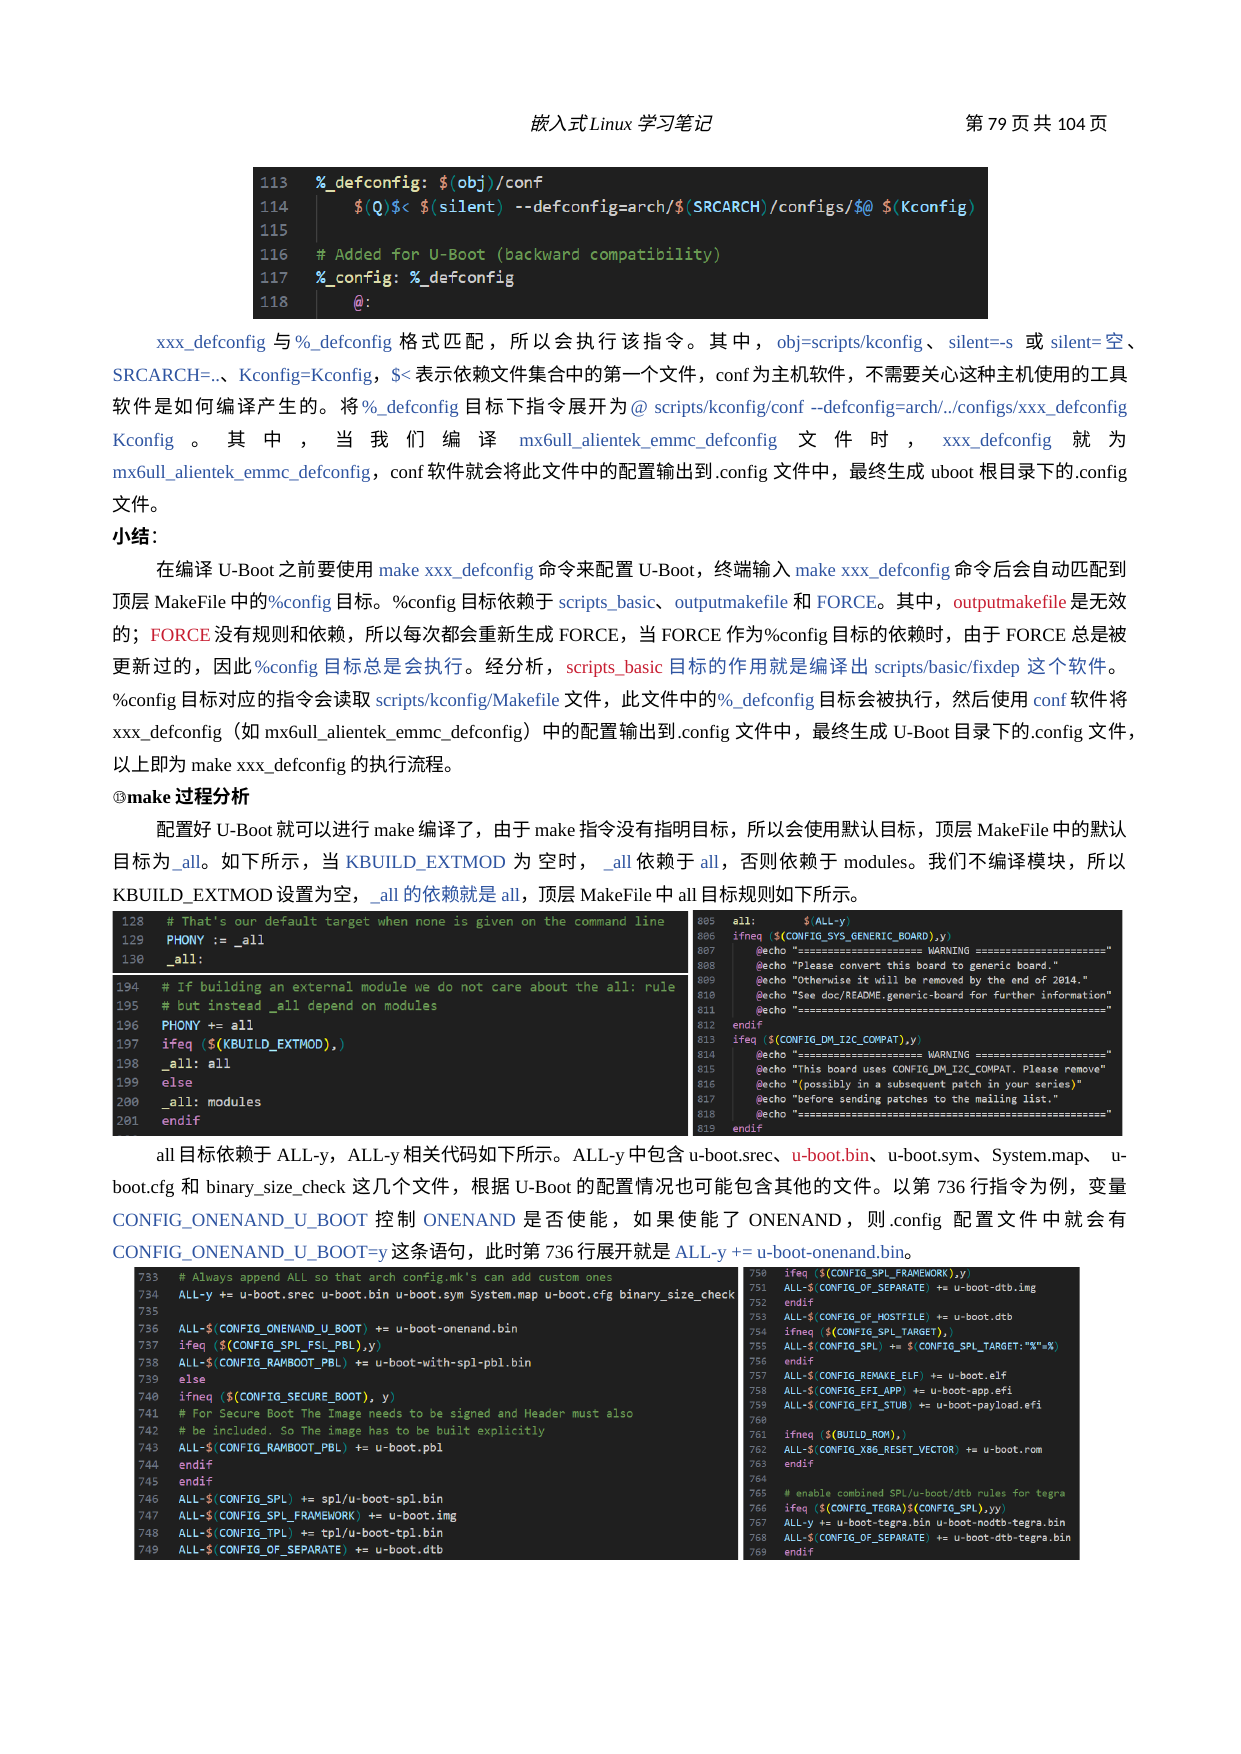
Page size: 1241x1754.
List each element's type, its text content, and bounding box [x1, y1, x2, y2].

text all目标依赖于ALL-y，ALL-y相关代码如下所示。ALL-y中包含 u-boot.srec、u-boot.bin、u-boot.sym、System.map、 u-boot.cfg 和 binary_size_check 这几个文件，根据U-Boot的配置情况也可能包含其他的文件。以第736行指令为例，变量CONFIG_ONENAND_U_BOOT控制ONENAND是否使能，如果使能了ONENAND，则.config 配置文件中就会有CONFIG_ONENAND_U_BOOT=y这条语句，此时第736行展开就是ALL-y += u-boot-onenand.bin。 [112, 1137, 1128, 1267]
picture [112, 911, 689, 1136]
picture [743, 1267, 1080, 1560]
text 小结： [112, 519, 1128, 552]
picture [253, 167, 988, 319]
text 在编译U-Boot之前要使用make xxx_defconfig命令来配置U-Boot，终端输入make xxx_defconfig命令后会自动匹配到顶层MakeFile中的%config目标。%config目标依赖于scripts_basic、outputmakefile 和 FORCE。其中，outputmakefile是无效的；FORCE没有规则和依赖，所以每次都会重新生成 FORCE，当 FORCE 作为%config目标的依赖时，由于 FORCE 总是被更新过的，因此%config目标总是会执行。经分析，scripts_basic目标的作用就是编译出scripts/basic/fixdep 这个软件。%config目标对应的指令会读取scripts/kconfig/Makefile文件，此文件中的%_defconfig目标会被执行，然后使用conf软件将xxx_defconfig（如mx6ull_alientek_emmc_defconfig）中的配置输出到.config 文件中，最终生成U-Boot目录下的.config 文件，以上即为make xxx_defconfig 的执行流程。 [112, 552, 1128, 779]
text xxx_defconfig与%_defconfig格式匹配，所以会执行该指令。其中，obj=scripts/kconfig、silent=-s 或silent=空、SRCARCH=..、Kconfig=Kconfig，$< 表示依赖文件集合中的第一个文件，conf为主机软件，不需要关心这种主机使用的工具软件是如何编译产生的。将%_defconfig目标下指令展开为@ scripts/kconfig/conf --defconfig=arch/../configs/xxx_defconfig Kconfig。其中，当我们编译mx6ull_alientek_emmc_defconfig文件时，xxx_defconfig就为mx6ull_alientek_emmc_defconfig，conf软件就会将此文件中的配置输出到.config 文件中，最终生成 uboot 根目录下的.config 文件。 [112, 324, 1128, 519]
picture [692, 910, 1123, 1136]
text 配置好U-Boot就可以进行make编译了，由于make指令没有指明目标，所以会使用默认目标，顶层MakeFile中的默认目标为_all。如下所示，当KBUILD_EXTMOD 为 空时， _all依赖于all，否则依赖于modules。我们不编译模块，所以KBUILD_EXTMOD设置为空，_all 的依赖就是 all，顶层MakeFile中all目标规则如下所示。 [112, 812, 1128, 909]
picture [134, 1267, 739, 1560]
text ⑬make 过程分析 [112, 779, 1128, 812]
